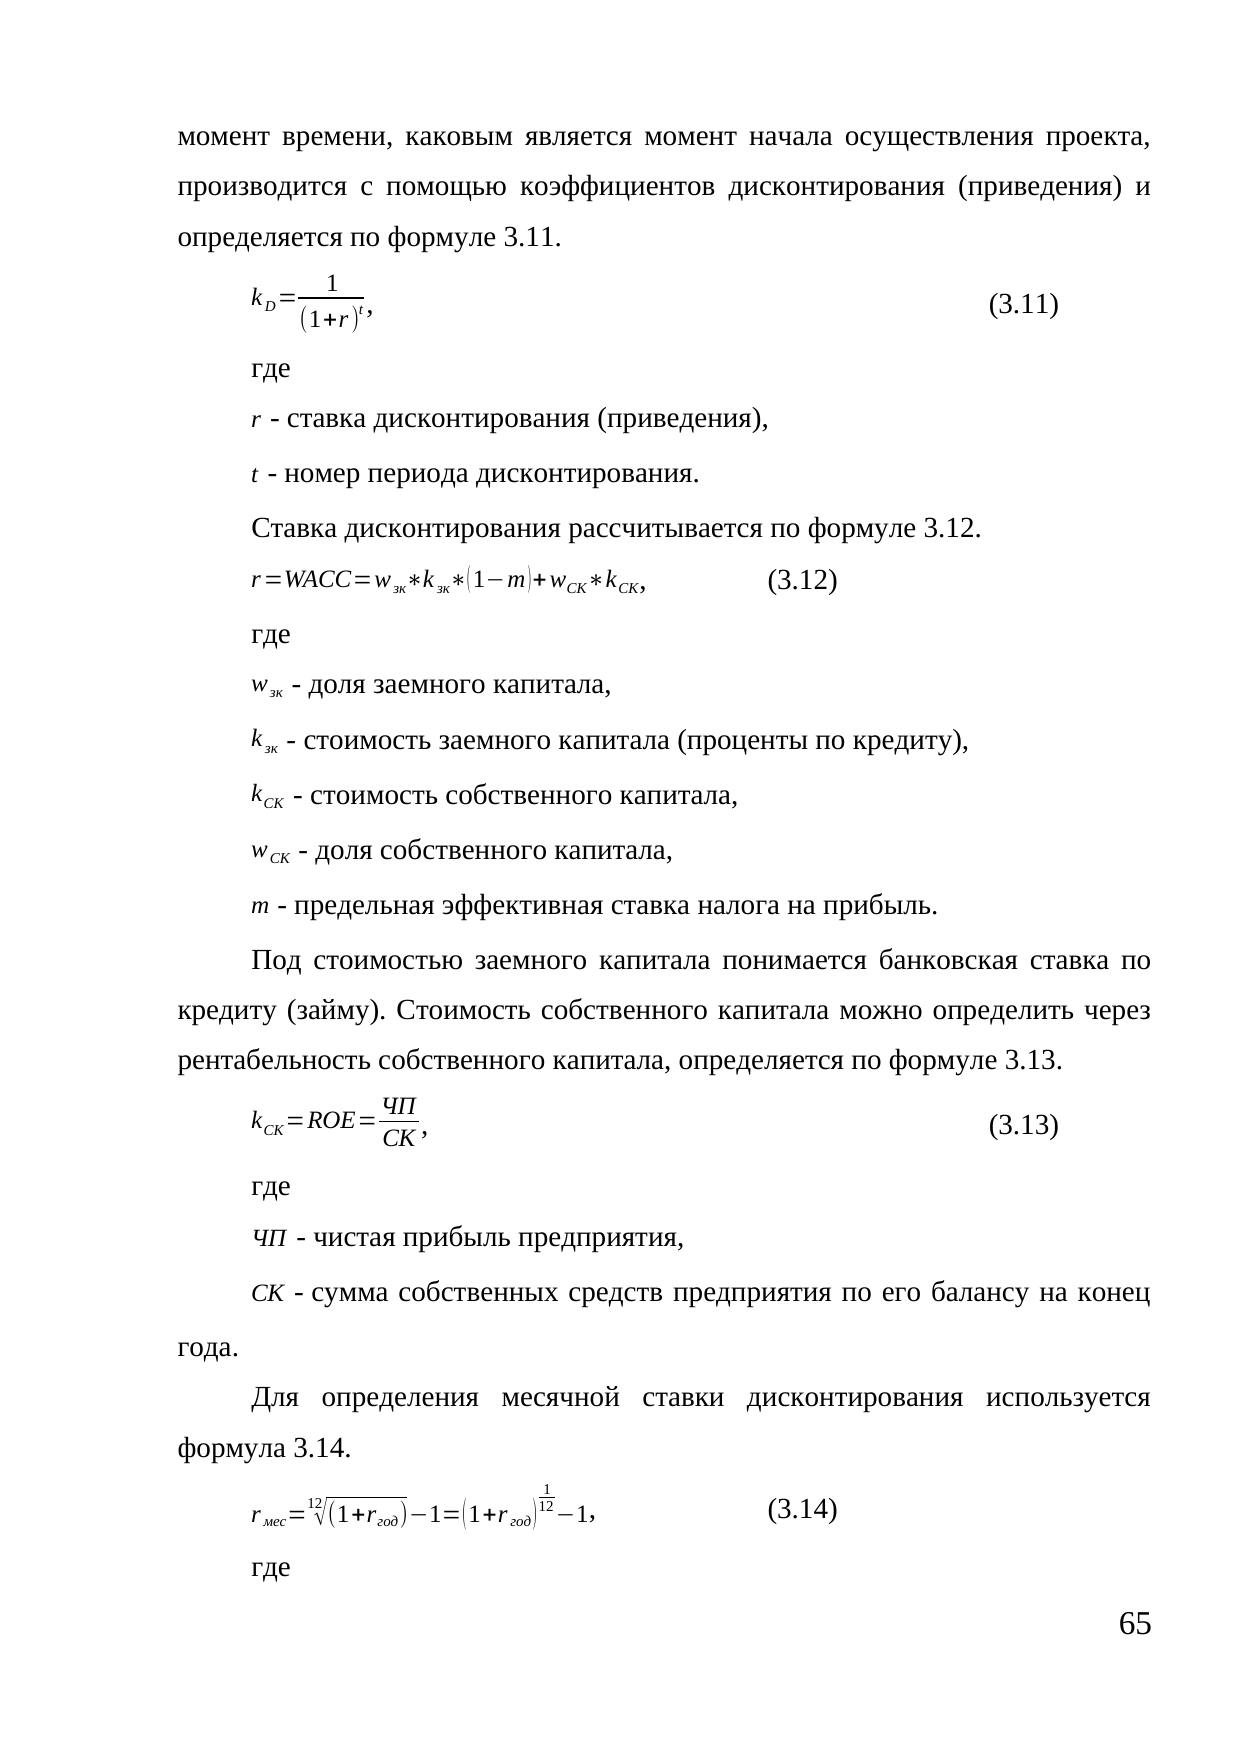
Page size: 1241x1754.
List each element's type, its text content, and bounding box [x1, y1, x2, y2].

text Для определения месячной ставки дисконтирования используется формула 3.14. [177, 1379, 1152, 1463]
text где [177, 616, 1152, 649]
text - предельная эффективная ставка налога на прибыль. [177, 887, 1152, 925]
text , (3.11) [177, 269, 1152, 333]
text - сумма собственных средств предприятия по его балансу на конец года. [177, 1274, 1152, 1363]
text - ставка дисконтирования (приведения), [177, 400, 1152, 439]
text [177, 118, 1152, 252]
text Под стоимостью заемного капитала понимается банковская ставка по кредиту (займу). Стоимость собственного капитала можно определить через рентабельность собственного капитала, определяется по формуле 3.13. [177, 942, 1152, 1076]
text , (3.14) [177, 1480, 1152, 1532]
text - доля заемного капитала, [177, 666, 1152, 705]
text Ставка дисконтирования рассчитывается по формуле 3.12. [177, 511, 1152, 544]
text - номер периода дисконтирования. [177, 456, 1152, 494]
text - чистая прибыль предприятия, [177, 1219, 1152, 1257]
text где [177, 1168, 1152, 1202]
text - стоимость заемного капитала (проценты по кредиту), [177, 721, 1152, 760]
text , (3.13) [177, 1093, 1152, 1152]
text где [177, 350, 1152, 384]
text где [177, 1549, 1152, 1582]
text - стоимость собственного капитала, [177, 777, 1152, 815]
text - доля собственного капитала, [177, 832, 1152, 870]
text , (3.12) [177, 561, 1152, 599]
